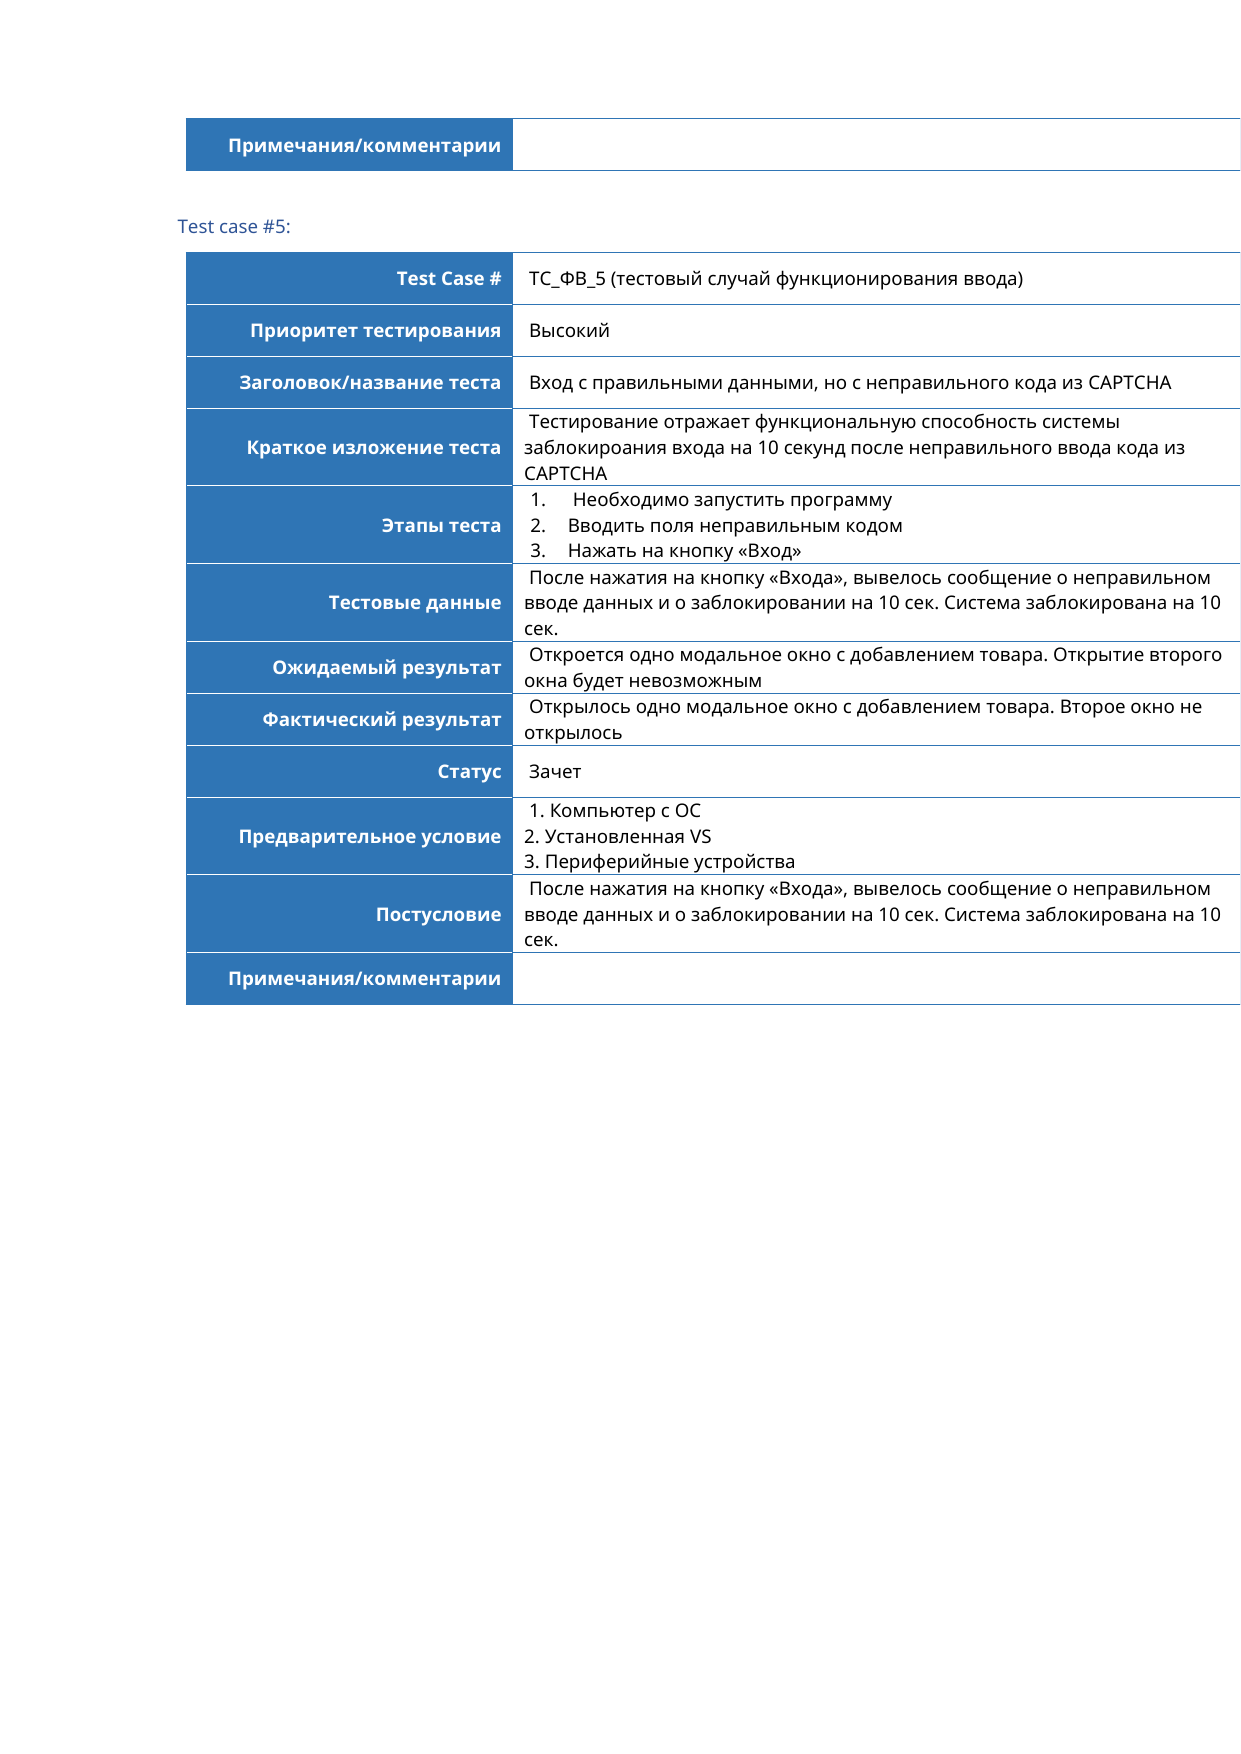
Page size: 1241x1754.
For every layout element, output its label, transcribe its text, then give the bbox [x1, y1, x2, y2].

table_cell Тестирование отражает функциональную способность системы заблокироания входа на 10 секунд после неправильного ввода кода из CAPTCHA [513, 409, 1240, 485]
table_cell Необходимо запустить программу Вводить поля неправильным кодом Нажать на кнопку «Вход» [513, 486, 1240, 563]
table_cell Открылось одно модальное окно с добавлением товара. Второе окно не открылось [513, 694, 1240, 745]
table_header ТС_ФВ_5 (тестовый случай функционирования ввода) [513, 253, 1240, 304]
table_cell [513, 953, 1240, 1004]
table_cell 1. Компьютер с ОС 2. Установленная VS 3. Периферийные устройства [513, 798, 1240, 874]
table_cell [513, 119, 1240, 170]
table_cell Приоритет тестирования [187, 305, 512, 356]
table_cell После нажатия на кнопку «Входа», вывелось сообщение о неправильном вводе данных и о заблокировании на 10 сек. Система заблокирована на 10 сек. [513, 564, 1240, 641]
table_cell Ожидаемый результат [187, 642, 512, 693]
table_cell Этапы теста [187, 486, 512, 563]
table_cell Фактический результат [187, 694, 512, 745]
table_cell Заголовок/название теста [187, 357, 512, 408]
table_cell Вход с правильными данными, но с неправильного кода из CAPTCHA [513, 357, 1240, 408]
table_cell Зачет [513, 746, 1240, 797]
table_cell Предварительное условие [187, 798, 512, 874]
table_cell Откроется одно модальное окно с добавлением товара. Открытие второго окна будет невозможным [513, 642, 1240, 693]
table_header Test Case # [187, 253, 512, 304]
table_cell Постусловие [187, 875, 512, 952]
table_cell Краткое изложение теста [187, 409, 512, 485]
table_cell Примечания/комментарии [187, 119, 512, 170]
subtitle Test case #5: [177, 213, 1152, 239]
table_cell Примечания/комментарии [187, 953, 512, 1004]
table_cell Высокий [513, 305, 1240, 356]
table_cell После нажатия на кнопку «Входа», вывелось сообщение о неправильном вводе данных и о заблокировании на 10 сек. Система заблокирована на 10 сек. [513, 875, 1240, 952]
table_cell Статус [187, 746, 512, 797]
table_cell Тестовые данные [187, 564, 512, 641]
